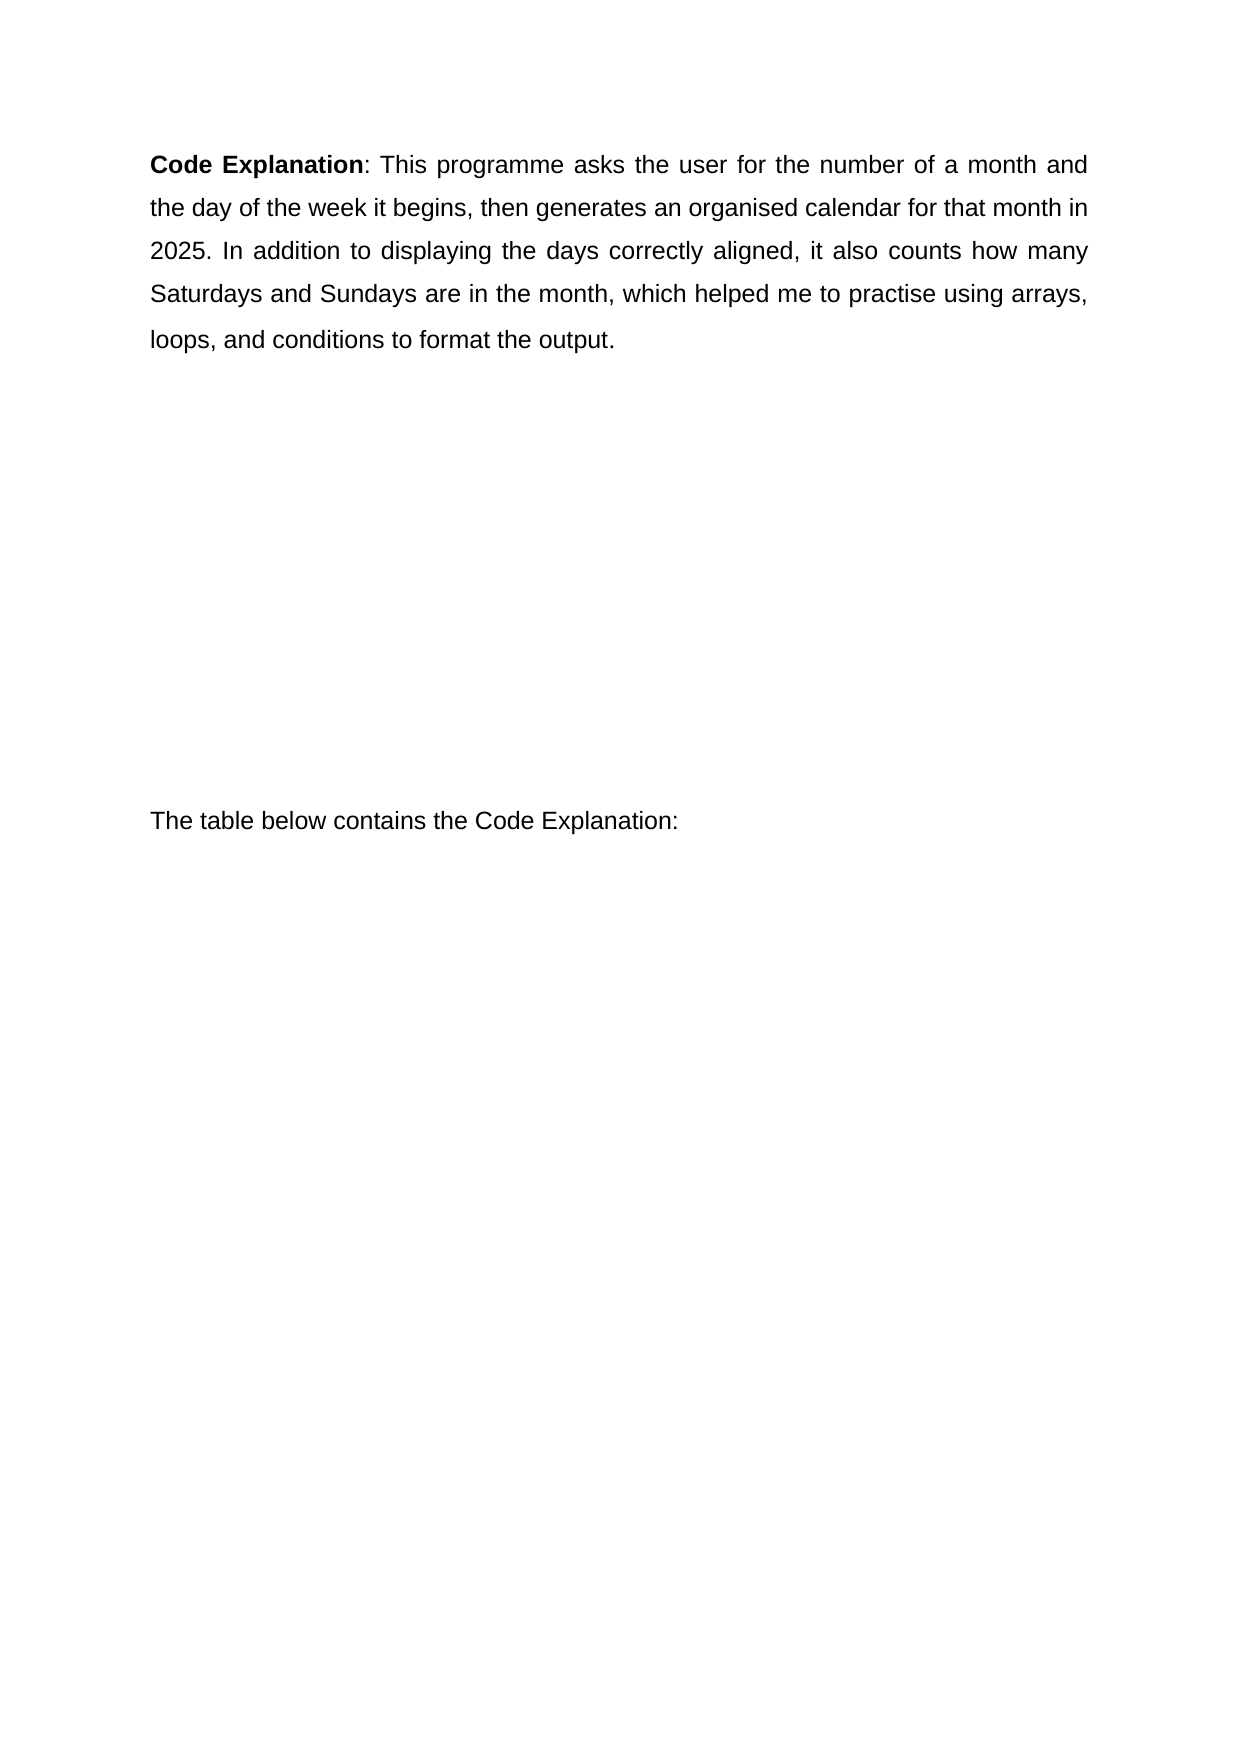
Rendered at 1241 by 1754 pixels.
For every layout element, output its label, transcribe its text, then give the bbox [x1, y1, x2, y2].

text Code Explanation: This programme asks the user for the number of a month and the day of the week it begins, then generates an organised calendar for that month in 2025. In addition to displaying the days correctly aligned, it also counts how many Saturdays and Sundays are in the month, which helped me to practise using arrays, loops, and conditions to format the output. [150, 150, 1090, 355]
text The table below contains the Code Explanation: [150, 806, 1090, 834]
